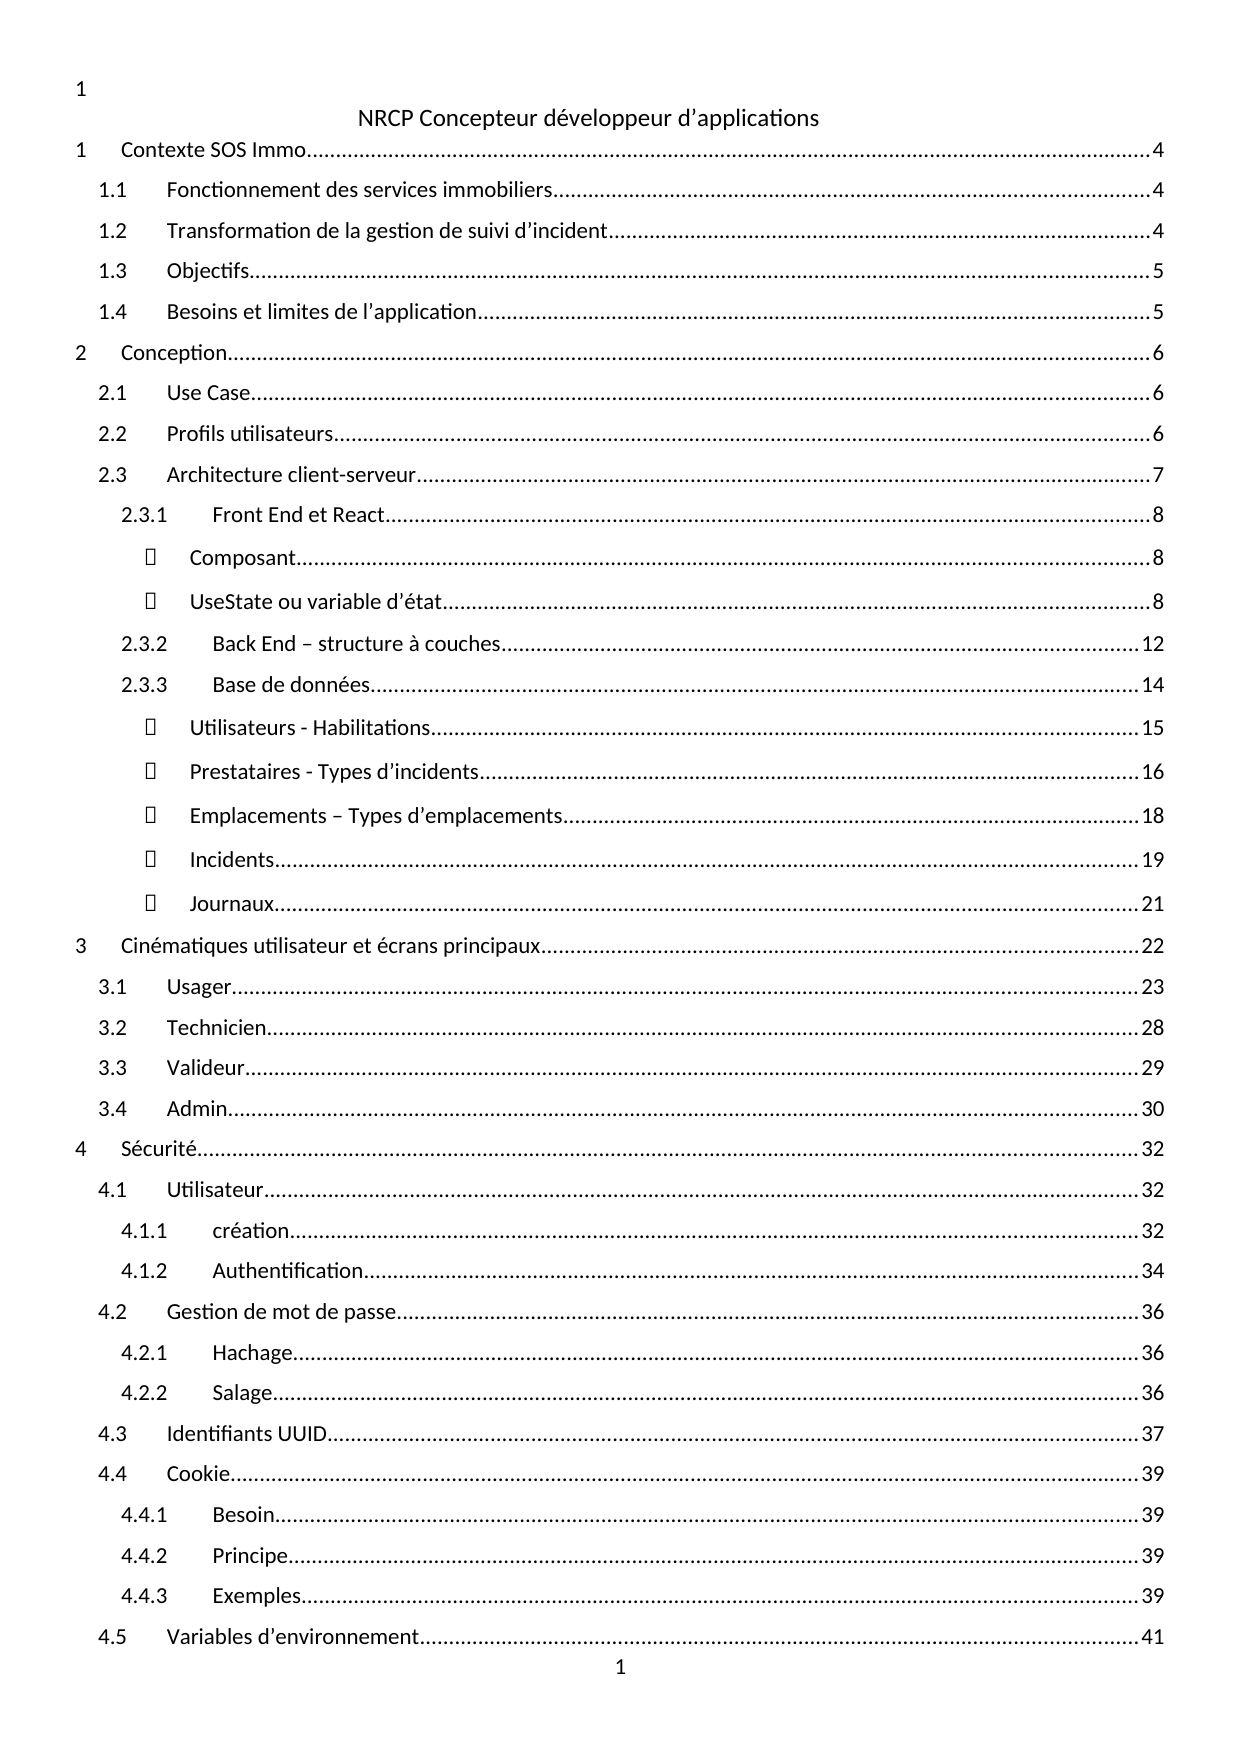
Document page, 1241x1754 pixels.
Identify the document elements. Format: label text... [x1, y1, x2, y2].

text 2.3 Architecture client-serveur 7 [98, 460, 1165, 488]
text 2 Conception 6 [75, 338, 1165, 366]
text  Composant 8 [144, 541, 1165, 572]
text 4.4.2 Principe 39 [121, 1541, 1165, 1569]
text 3.4 Admin 30 [98, 1094, 1165, 1122]
text 3.2 Technicien 28 [98, 1013, 1165, 1041]
text  Prestataires - Types d’incidents 16 [144, 755, 1165, 786]
text 2.3.2 Back End – structure à couches 12 [121, 629, 1165, 657]
text 4.5 Variables d’environnement 41 [98, 1622, 1165, 1650]
text 2.3.3 Base de données 14 [121, 670, 1165, 698]
text 1.2 Transformation de la gestion de suivi d’incident 4 [98, 216, 1165, 244]
text 4.4.3 Exemples 39 [121, 1581, 1165, 1609]
text  UseState ou variable d’état 8 [144, 585, 1165, 616]
text  Emplacements – Types d’emplacements 18 [144, 799, 1165, 830]
text 3.3 Valideur 29 [98, 1053, 1165, 1081]
text 1.3 Objectifs 5 [98, 257, 1165, 284]
text 4.2.1 Hachage 36 [121, 1338, 1165, 1366]
text  Incidents 19 [144, 843, 1165, 874]
text  Journaux 21 [144, 887, 1165, 918]
text 3.1 Usager 23 [98, 972, 1165, 1000]
text 4.1 Utilisateur 32 [98, 1175, 1165, 1203]
text 1.1 Fonctionnement des services immobiliers 4 [98, 175, 1165, 203]
text NRCP Concepteur développeur d’applications [75, 102, 1165, 132]
text 2.1 Use Case 6 [98, 378, 1165, 406]
text  Utilisateurs - Habilitations 15 [144, 711, 1165, 742]
text 4.2 Gestion de mot de passe 36 [98, 1297, 1165, 1325]
text 3 Cinématiques utilisateur et écrans principaux 22 [75, 931, 1165, 959]
text 4.3 Identifiants UUID 37 [98, 1419, 1165, 1447]
text 4 Sécurité 32 [75, 1134, 1165, 1162]
text 2.3.1 Front End et React 8 [121, 500, 1165, 528]
text 4.4 Cookie 39 [98, 1459, 1165, 1487]
text 1 Contexte SOS Immo 4 [75, 135, 1165, 163]
text 4.1.2 Authentification 34 [121, 1256, 1165, 1284]
text 4.2.2 Salage 36 [121, 1378, 1165, 1406]
text 4.4.1 Besoin 39 [121, 1500, 1165, 1528]
text 4.1.1 création 32 [121, 1216, 1165, 1244]
text 1.4 Besoins et limites de l’application 5 [98, 297, 1165, 325]
text 2.2 Profils utilisateurs 6 [98, 419, 1165, 447]
